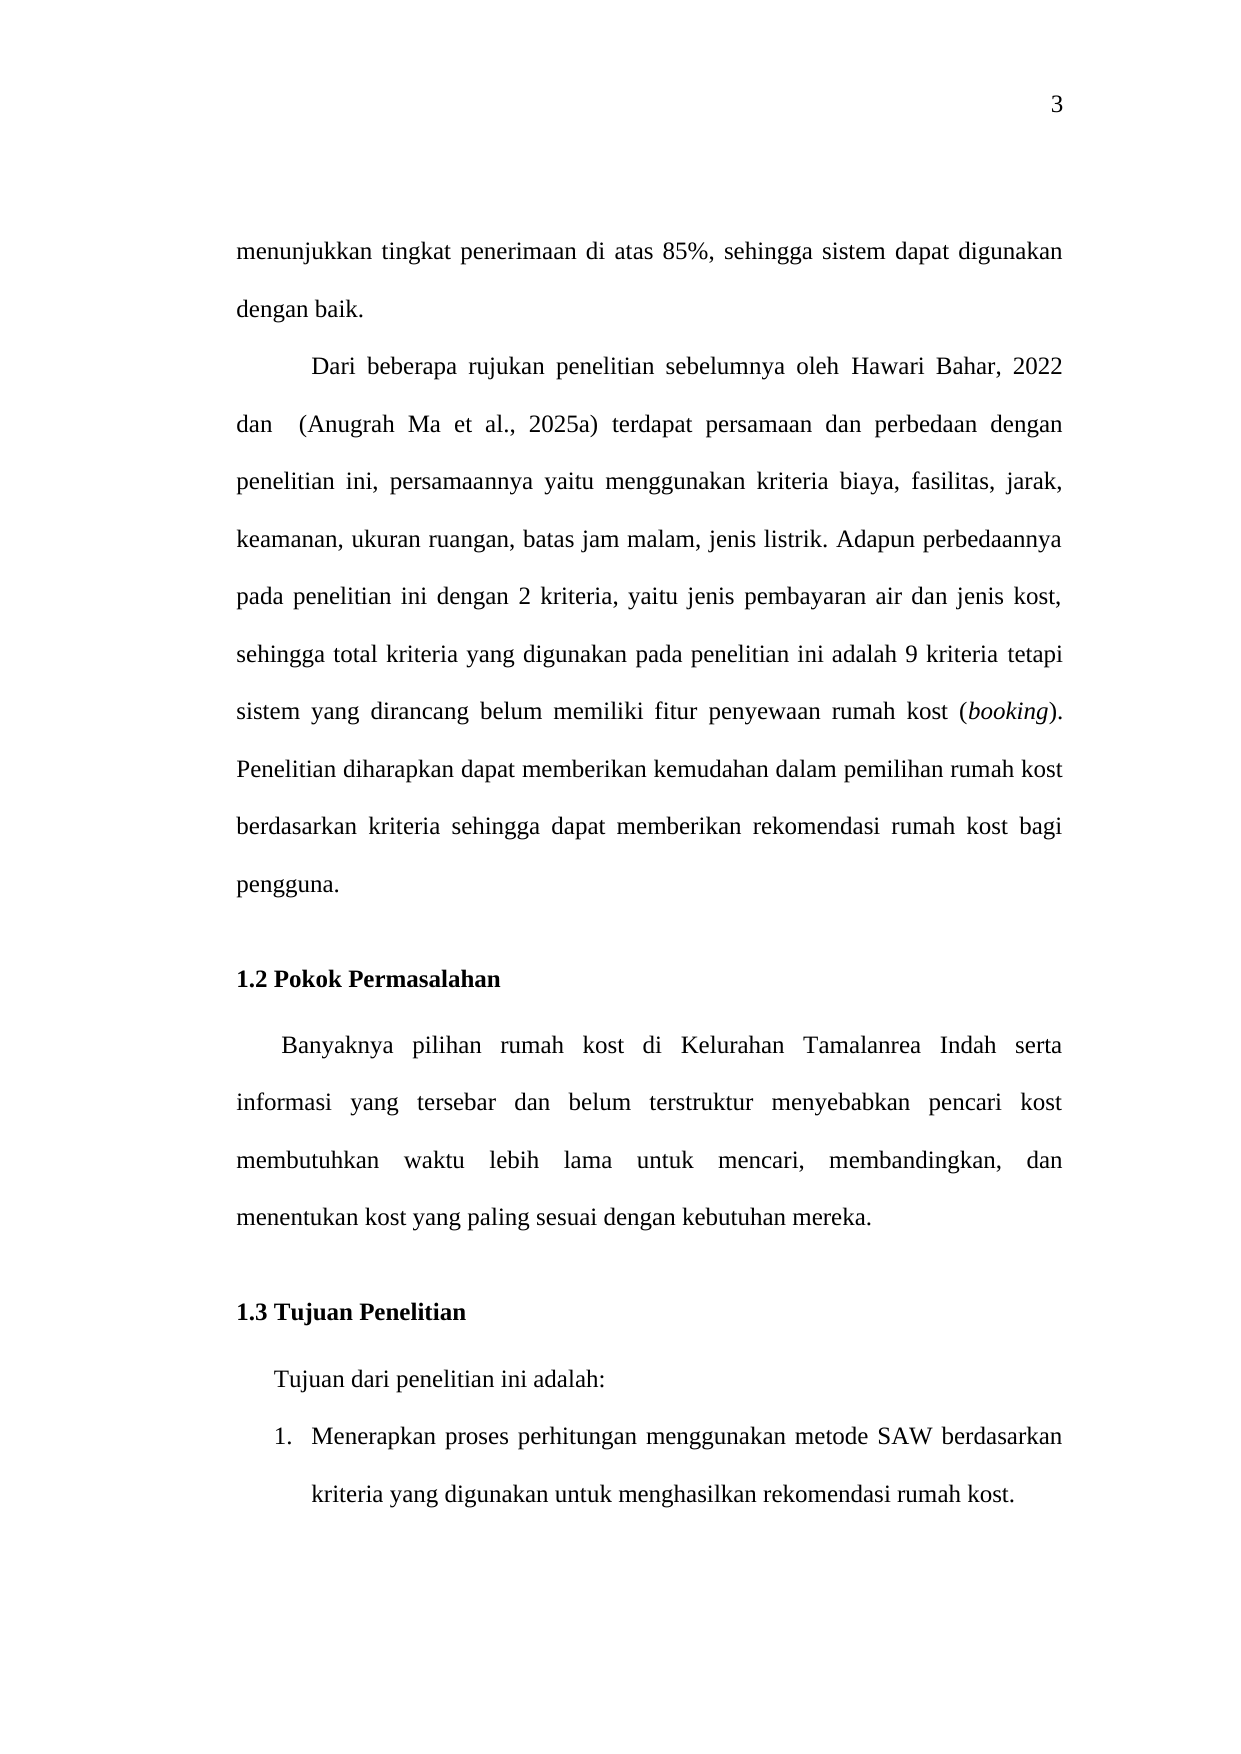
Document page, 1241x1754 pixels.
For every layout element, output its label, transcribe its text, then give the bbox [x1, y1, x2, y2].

subtitle 1.3 Tujuan Penelitian [236, 1297, 1063, 1326]
text Dari beberapa rujukan penelitian sebelumnya oleh dan terdapat persamaan dan perbedaan dengan penelitian ini, persamaannya yaitu menggunakan kriteria biaya, fasilitas, jarak, keamanan, ukuran ruangan, batas jam malam, jenis listrik. Adapun perbedaannya pada penelitian ini dengan 2 kriteria, yaitu jenis pembayaran air dan jenis kost, sehingga total kriteria yang digunakan pada penelitian ini adalah 9 kriteria tetapi sistem yang dirancang belum memiliki fitur penyewaan rumah kost (booking). Penelitian diharapkan dapat memberikan kemudahan dalam pemilihan rumah kost berdasarkan kriteria sehingga dapat memberikan rekomendasi rumah kost bagi pengguna. [236, 351, 1063, 897]
list Menerapkan proses perhitungan menggunakan metode SAW berdasarkan kriteria yang digunakan untuk menghasilkan rekomendasi rumah kost. [274, 1421, 1063, 1507]
text Tujuan dari penelitian ini adalah: [236, 1364, 1063, 1392]
subtitle 1.2 Pokok Permasalahan [236, 964, 1063, 992]
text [236, 236, 1063, 322]
text Banyaknya pilihan rumah kost di Kelurahan Tamalanrea Indah serta informasi yang tersebar dan belum terstruktur menyebabkan pencari kost membutuhkan waktu lebih lama untuk mencari, membandingkan, dan menentukan kost yang paling sesuai dengan kebutuhan mereka. [236, 1030, 1063, 1231]
